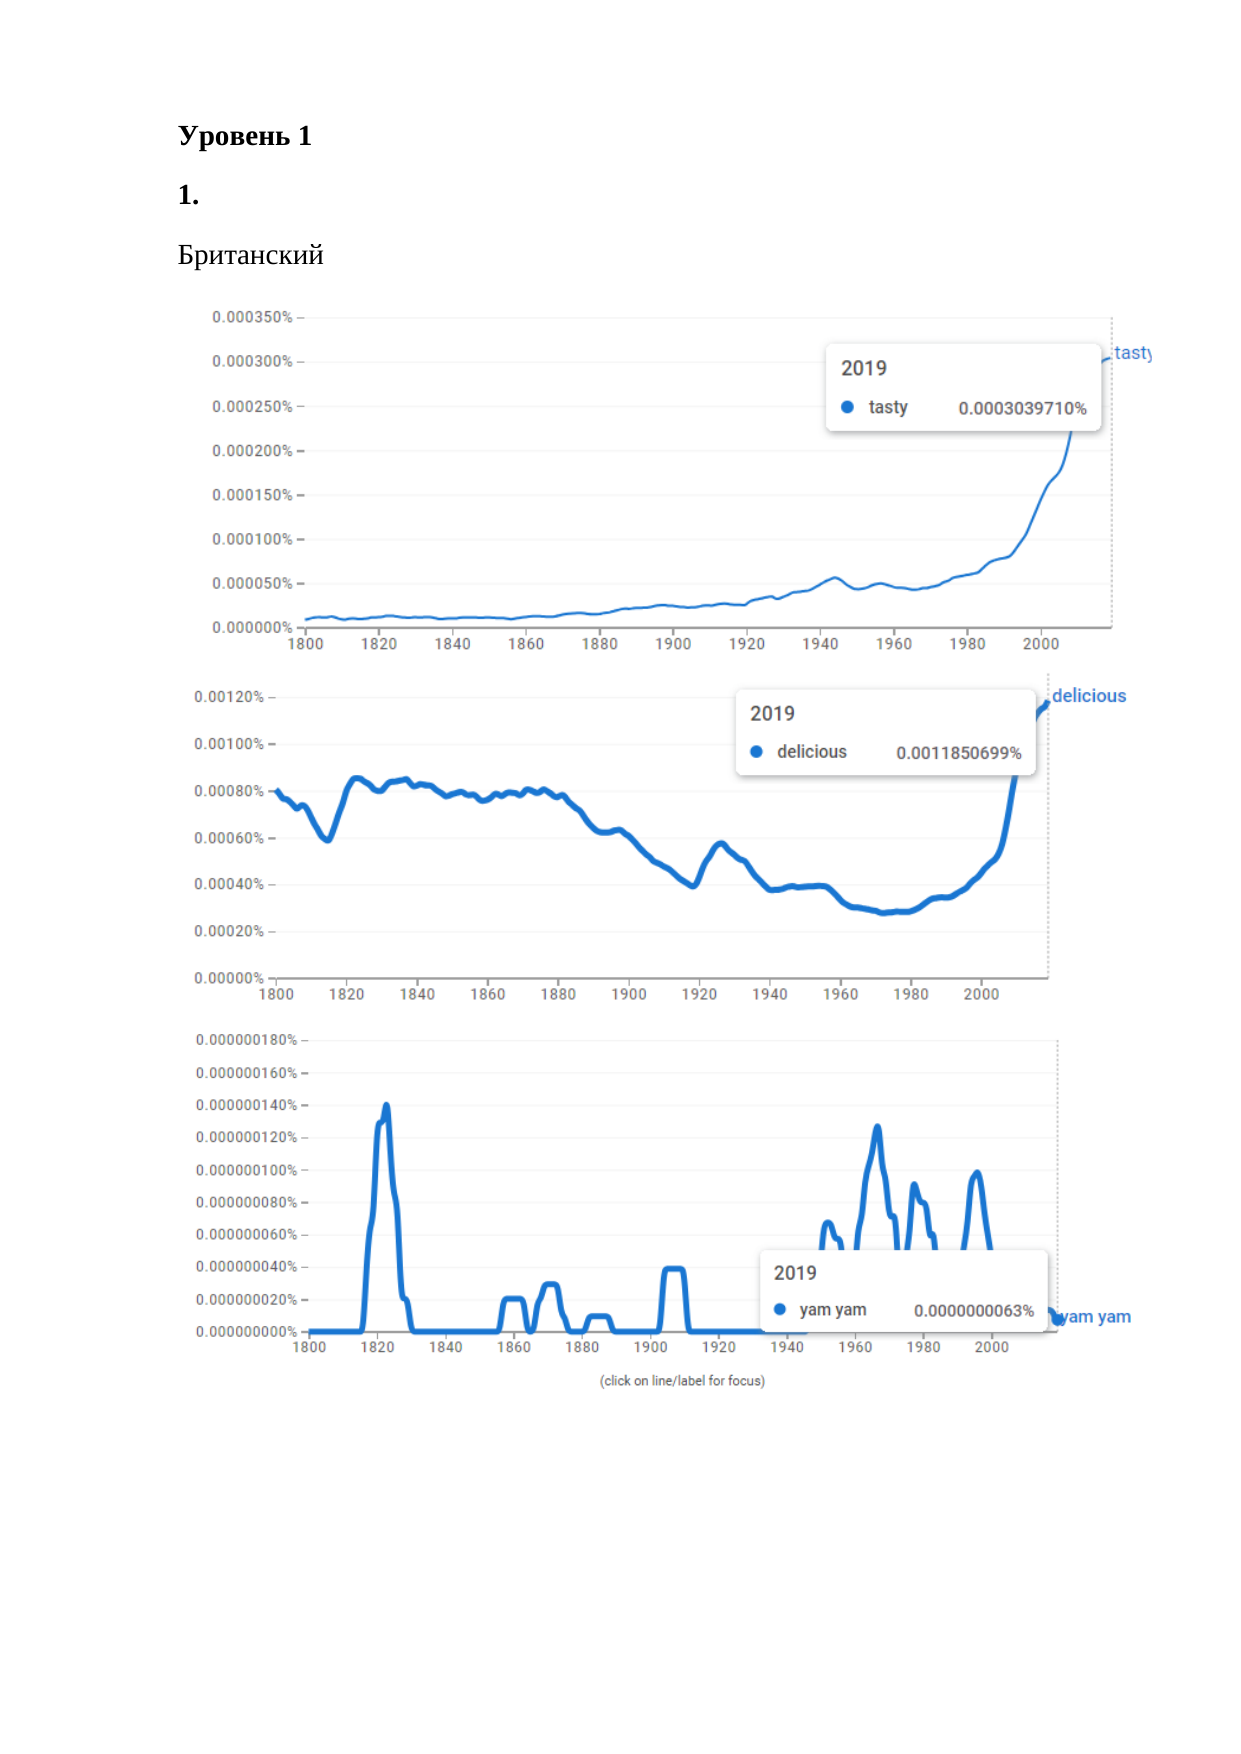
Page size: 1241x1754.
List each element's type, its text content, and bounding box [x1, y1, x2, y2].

text Уровень 1 [177, 118, 1152, 152]
picture [177, 1020, 1152, 1395]
picture [177, 296, 1152, 657]
text Британский [177, 237, 1152, 270]
picture [177, 661, 1152, 1017]
text 1. [177, 177, 1152, 211]
